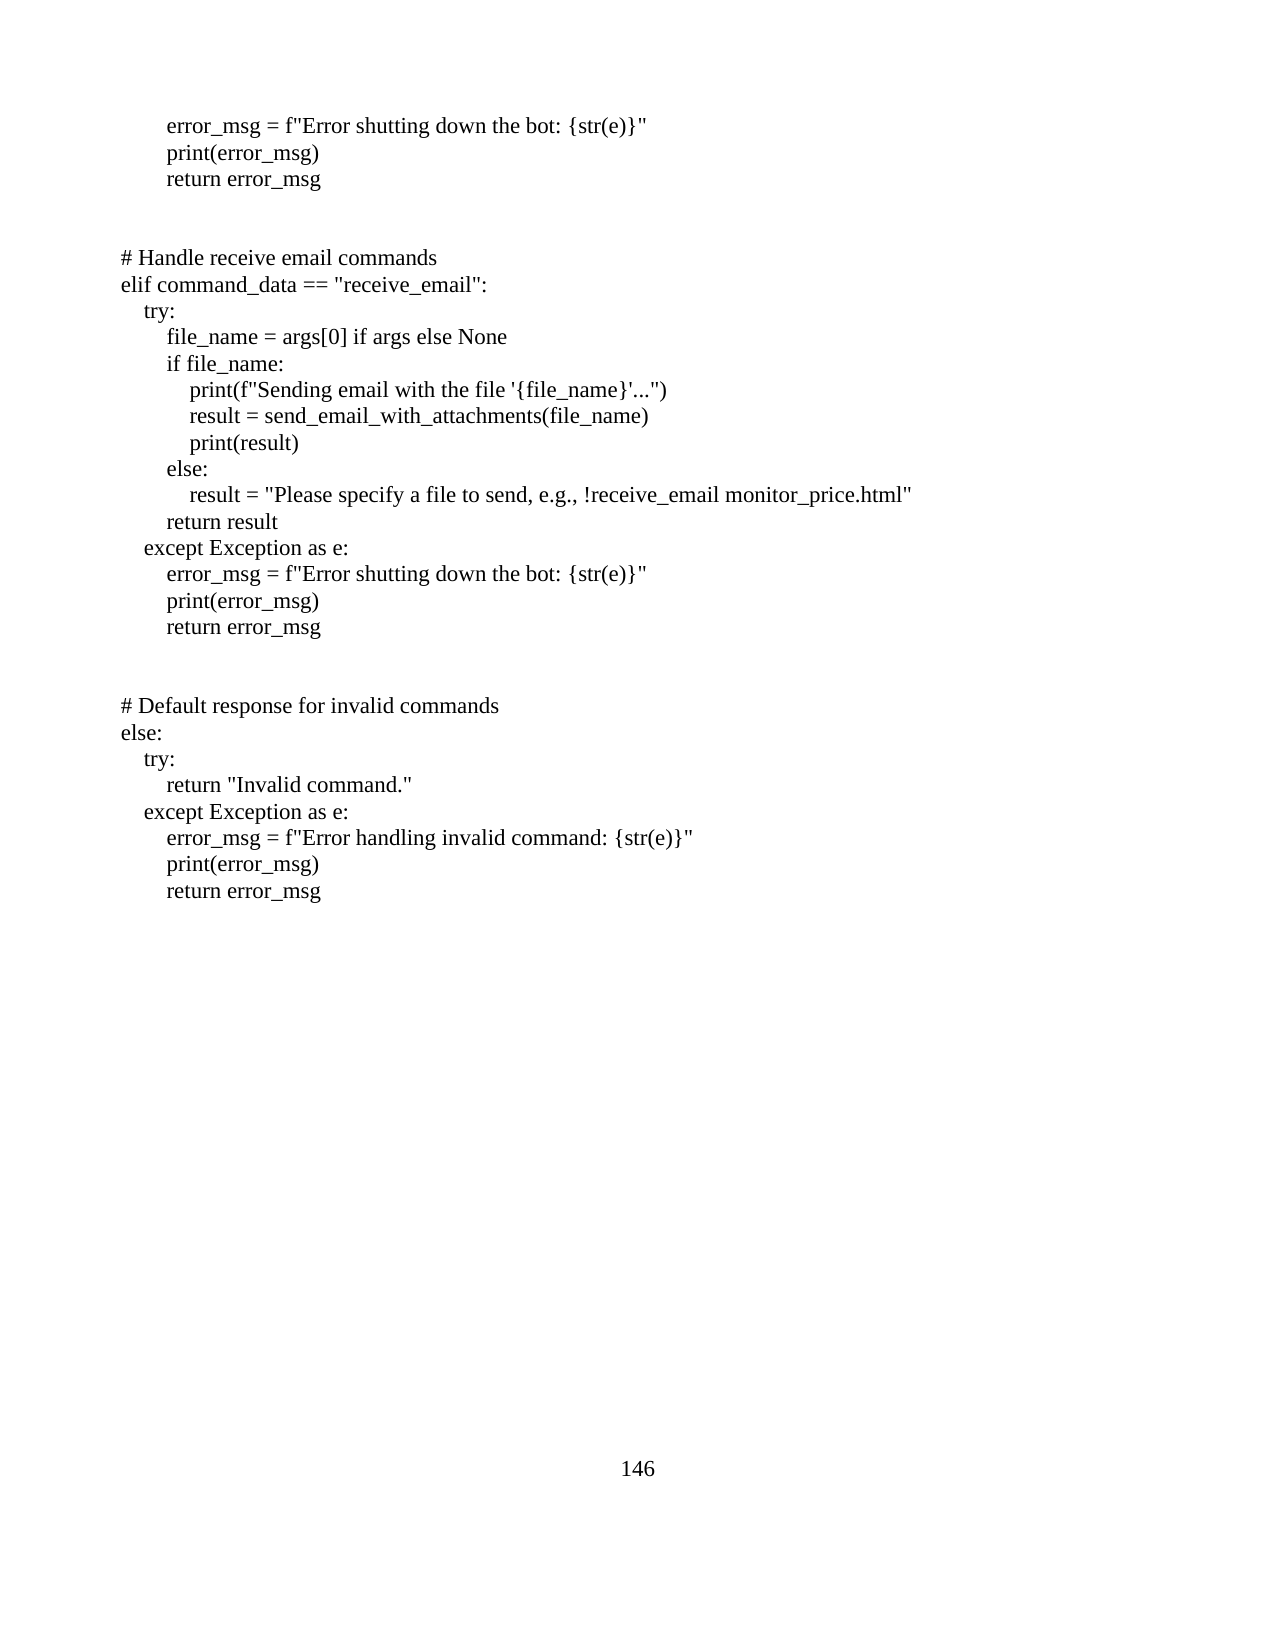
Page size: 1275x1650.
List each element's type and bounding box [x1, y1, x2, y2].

text [75, 112, 1200, 929]
